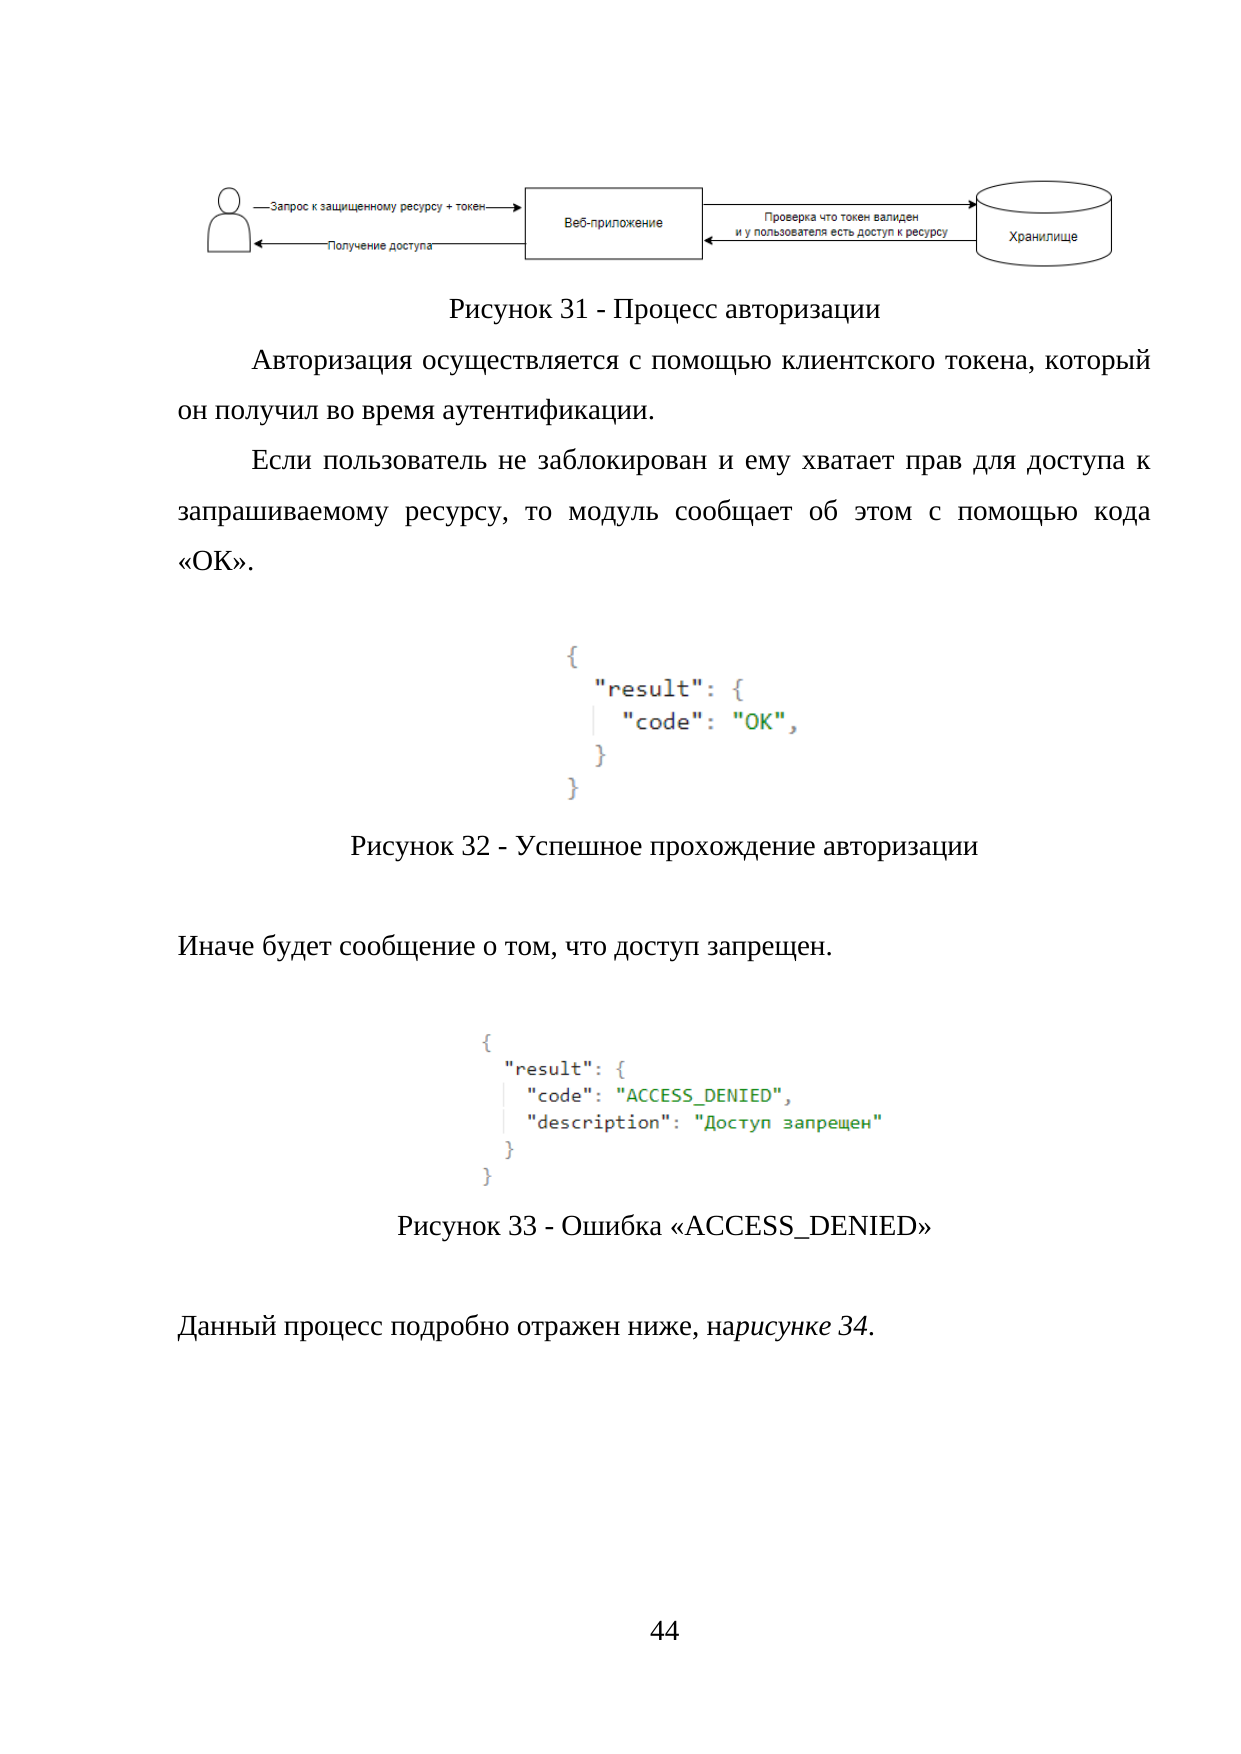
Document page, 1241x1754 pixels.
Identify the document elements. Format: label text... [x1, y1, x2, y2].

text Данный процесс подробно отражен ниже, нарисунке 34. [177, 1308, 1152, 1342]
text Рисунок 32 - Успешное прохождение авторизации [177, 828, 1152, 861]
text Рисунок 33 - Ошибка «ACCESS_DENIED» [177, 1208, 1152, 1241]
text Иначе будет сообщение о том, что доступ запрещен. [177, 928, 1152, 962]
picture [198, 168, 1131, 275]
text Если пользователь не заблокирован и ему хватает прав для доступа к запрашиваемому ресурсу, то модуль сообщает об этом с помощью кода «ОК». [177, 442, 1152, 577]
text Рисунок 31 - Процесс авторизации [177, 292, 1152, 325]
picture [479, 1028, 924, 1191]
picture [563, 643, 839, 811]
text Авторизация осуществляется с помощью клиентского токена, который он получил во время аутентификации. [177, 342, 1152, 426]
